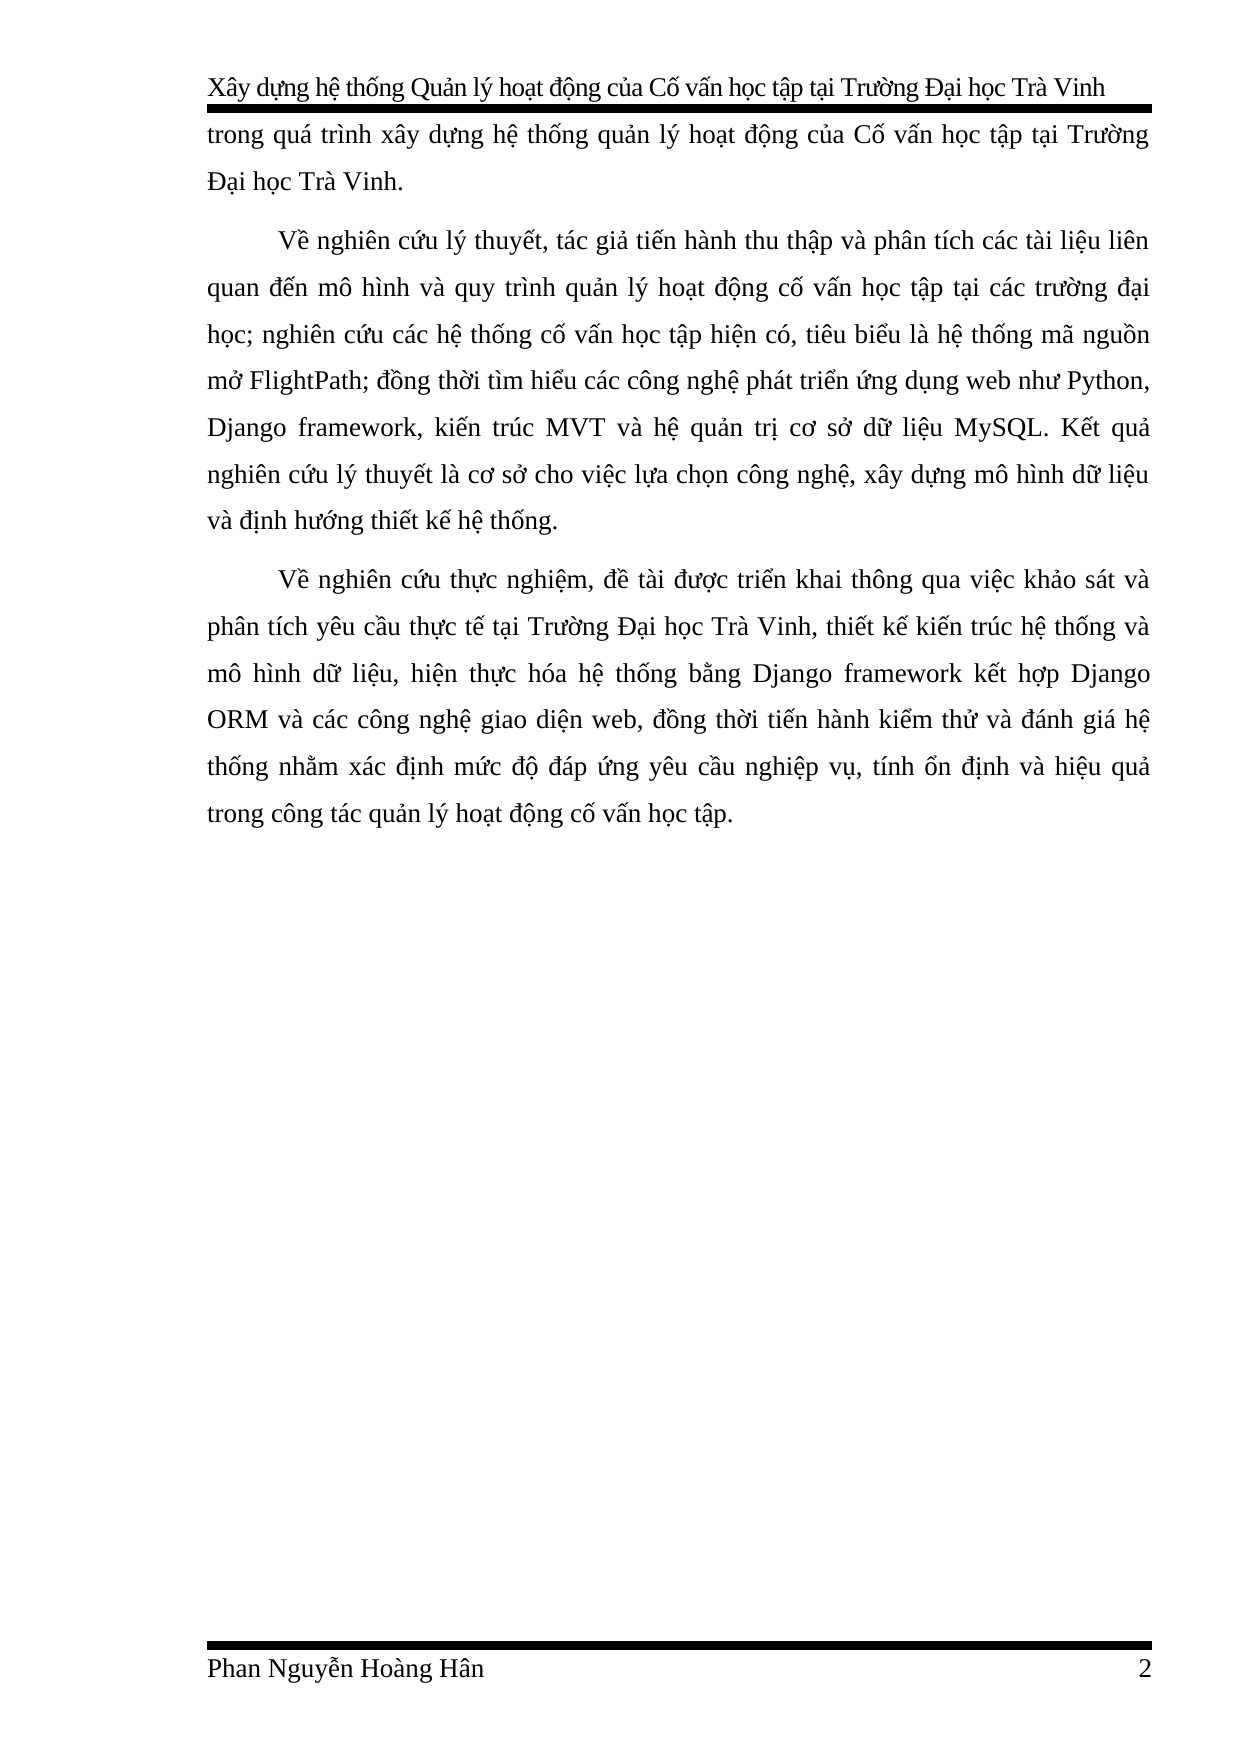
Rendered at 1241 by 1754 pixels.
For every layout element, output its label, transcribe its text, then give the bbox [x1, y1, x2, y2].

text Về nghiên cứu thực nghiệm, đề tài được triển khai thông qua việc khảo sát và phân tích yêu cầu thực tế tại Trường Đại học Trà Vinh, thiết kế kiến trúc hệ thống và mô hình dữ liệu, hiện thực hóa hệ thống bằng Django framework kết hợp Django ORM và các công nghệ giao diện web, đồng thời tiến hành kiểm thử và đánh giá hệ thống nhằm xác định mức độ đáp ứng yêu cầu nghiệp vụ, tính ổn định và hiệu quả trong công tác quản lý hoạt động cố vấn học tập. [207, 563, 1152, 828]
text Về nghiên cứu lý thuyết, tác giả tiến hành thu thập và phân tích các tài liệu liên quan đến mô hình và quy trình quản lý hoạt động cố vấn học tập tại các trường đại học; nghiên cứu các hệ thống cố vấn học tập hiện có, tiêu biểu là hệ thống mã nguồn mở FlightPath; đồng thời tìm hiểu các công nghệ phát triển ứng dụng web như Python, Django framework, kiến trúc MVT và hệ quản trị cơ sở dữ liệu MySQL. Kết quả nghiên cứu lý thuyết là cơ sở cho việc lựa chọn công nghệ, xây dựng mô hình dữ liệu và định hướng thiết kế hệ thống. [207, 224, 1152, 536]
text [207, 118, 1152, 196]
